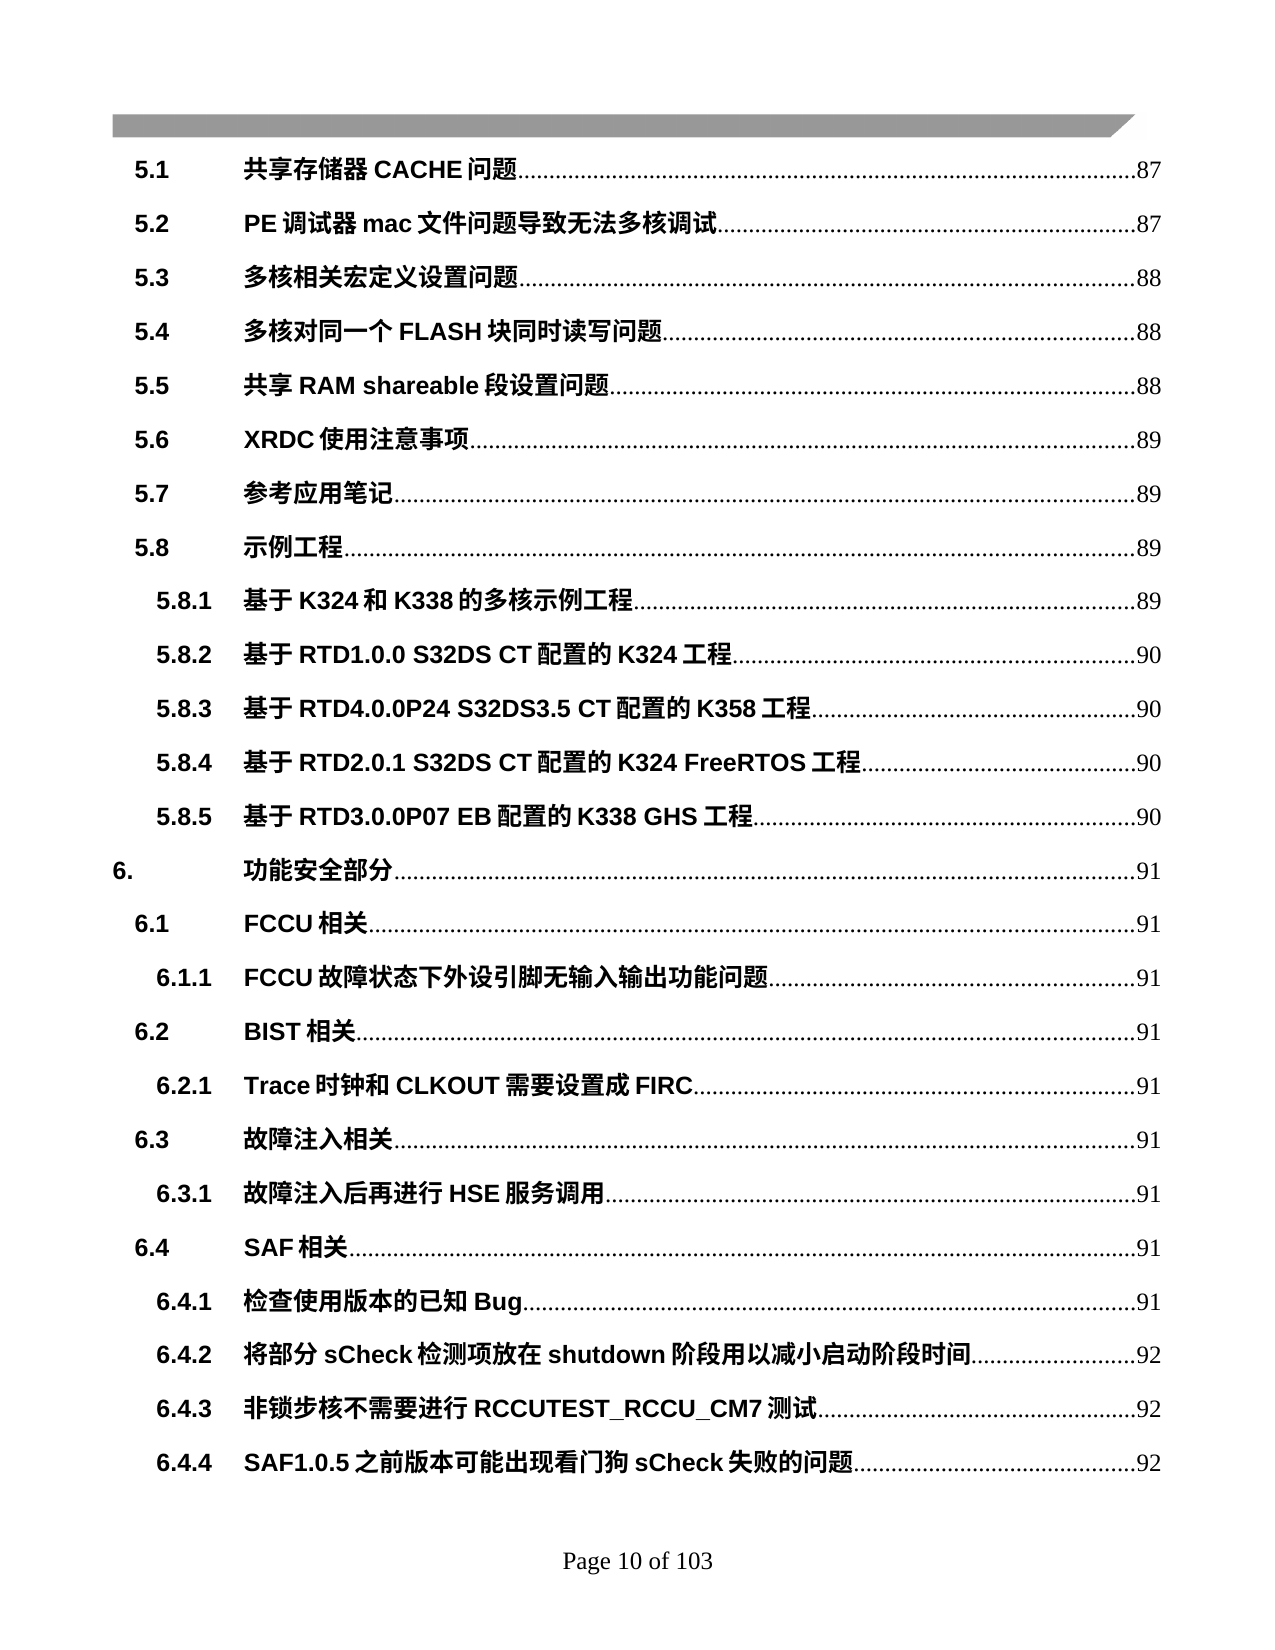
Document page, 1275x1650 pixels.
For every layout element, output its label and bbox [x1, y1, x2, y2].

picture [112, 112, 1147, 140]
